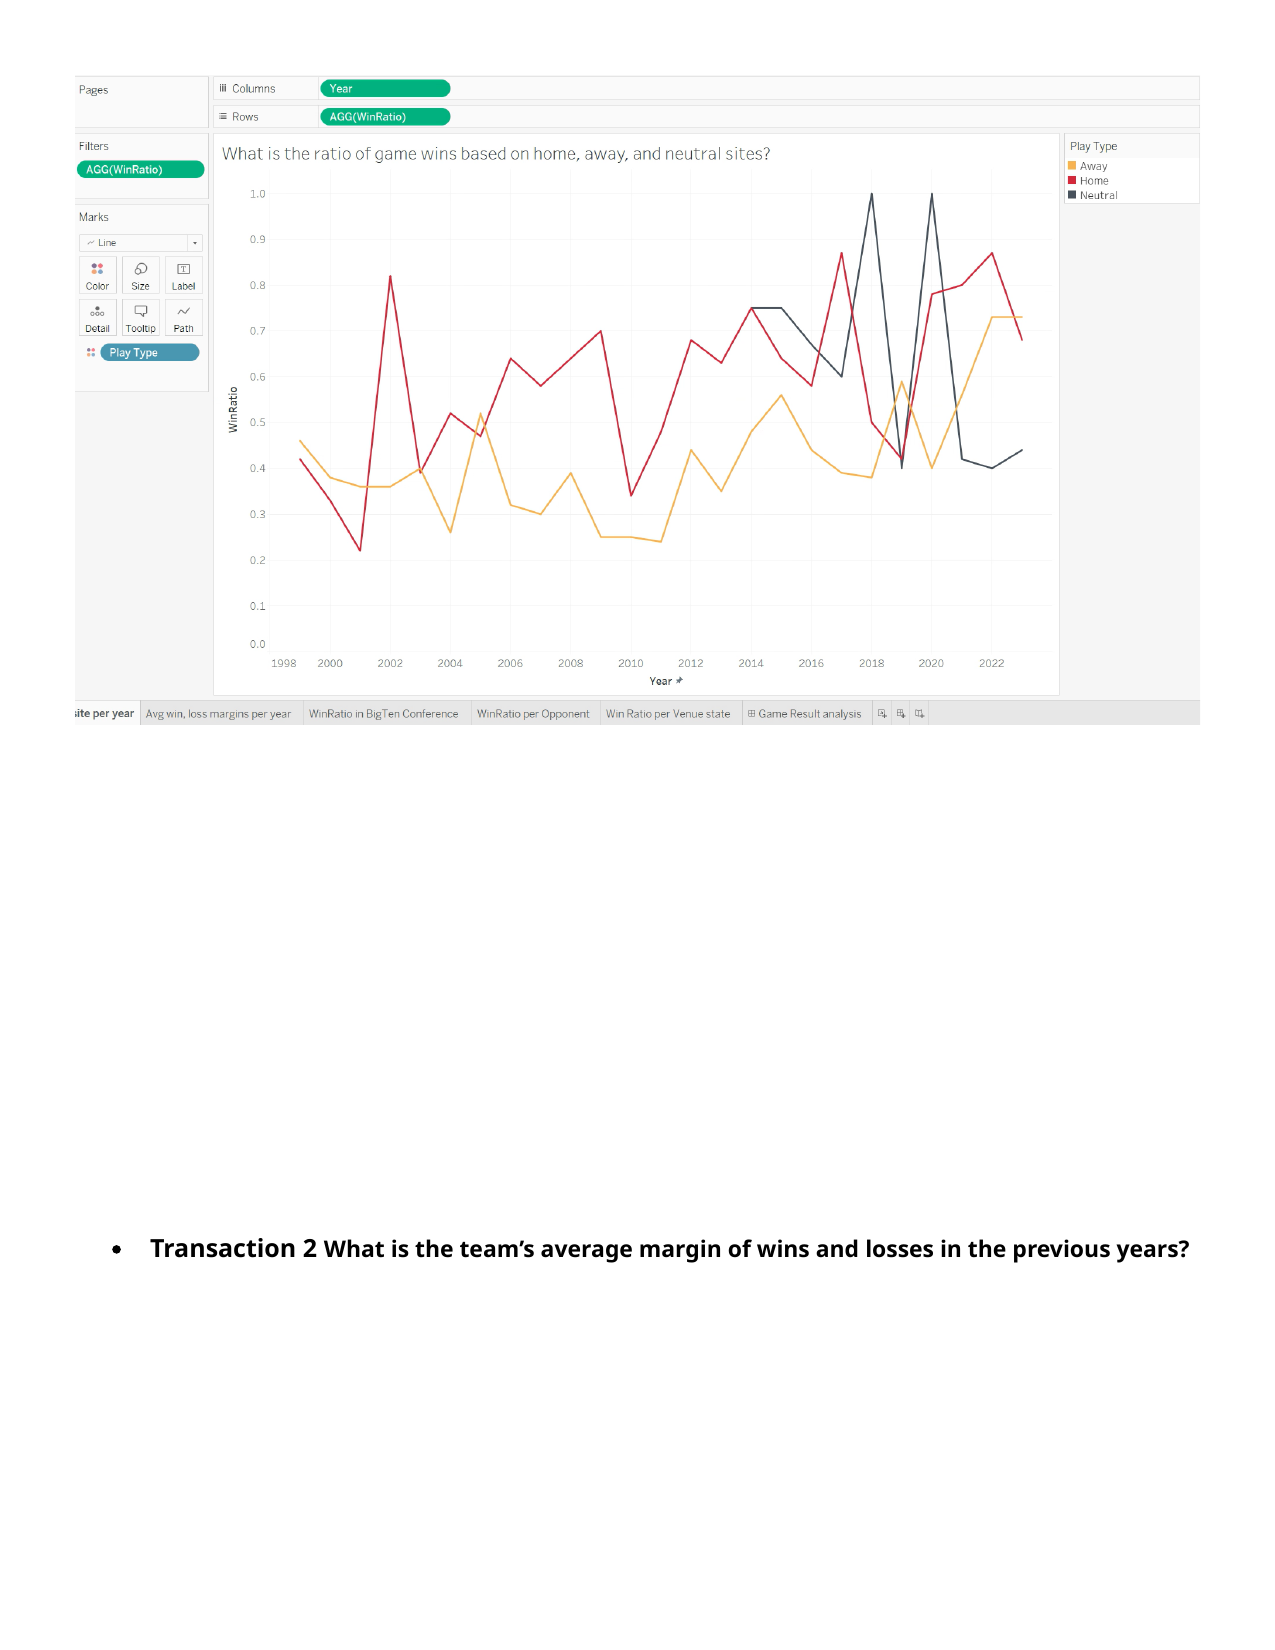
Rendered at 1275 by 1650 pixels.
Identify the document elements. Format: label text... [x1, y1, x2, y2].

list Transaction 2 What is the team’s average margin of wins and losses in the previous years? [112, 1231, 1200, 1265]
picture [75, 75, 1200, 725]
